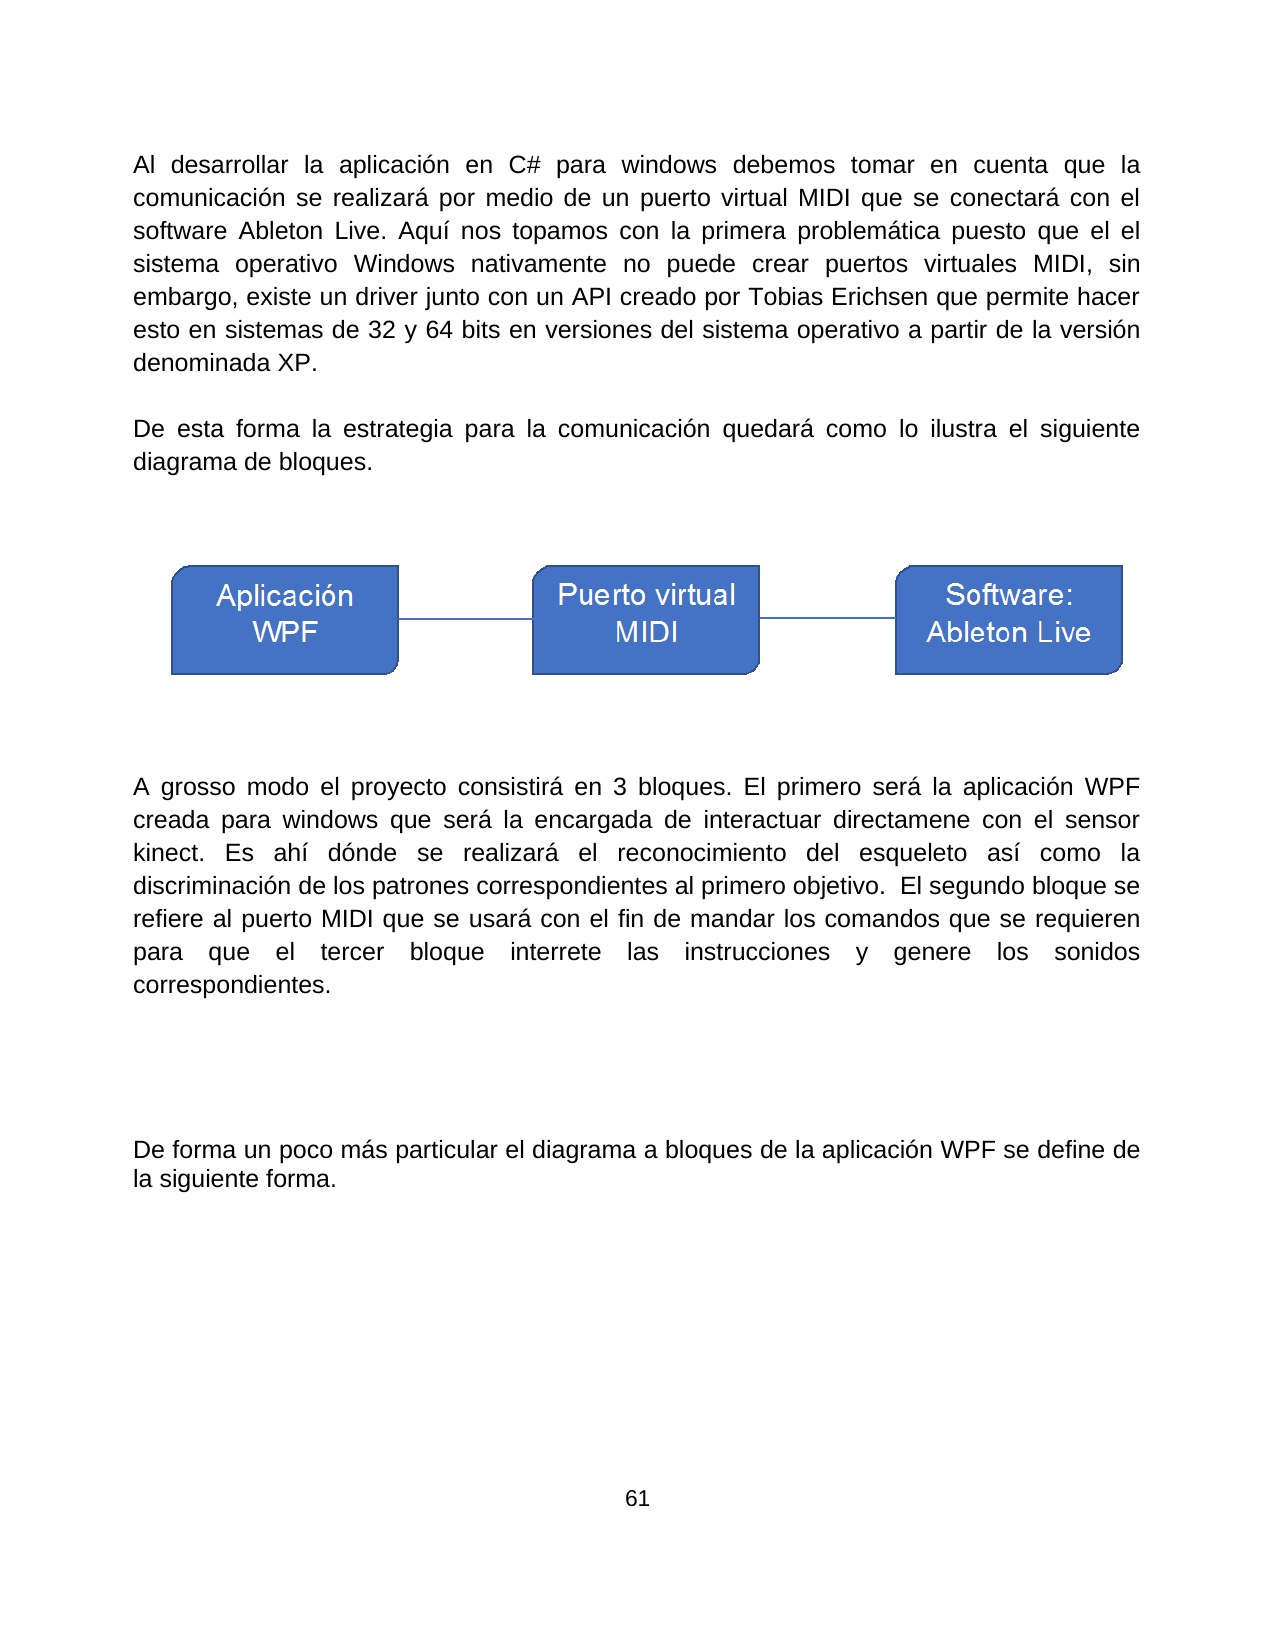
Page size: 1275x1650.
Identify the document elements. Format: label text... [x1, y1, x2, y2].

text A grosso modo el proyecto consistirá en 3 bloques. El primero será la aplicación WPF creada para windows que será la encargada de interactuar directamene con el sensor kinect. Es ahí dónde se realizará el reconocimiento del esqueleto así como la discriminación de los patrones correspondientes al primero objetivo. El segundo bloque se refiere al puerto MIDI que se usará con el fin de mandar los comandos que se requieren para que el tercer bloque interrete las instrucciones y genere los sonidos correspondientes. [133, 772, 1142, 998]
text De forma un poco más particular el diagrama a bloques de la aplicación WPF se define de la siguiente forma. [133, 1135, 1142, 1192]
picture [132, 513, 1137, 705]
text Al desarrollar la aplicación en C# para windows debemos tomar en cuenta que la comunicación se realizará por medio de un puerto virtual MIDI que se conectará con el software Ableton Live. Aquí nos topamos con la primera problemática puesto que el el sistema operativo Windows nativamente no puede crear puertos virtuales MIDI, sin embargo, existe un driver junto con un API creado por Tobias Erichsen que permite hacer esto en sistemas de 32 y 64 bits en versiones del sistema operativo a partir de la versión denominada XP. [133, 150, 1142, 377]
text De esta forma la estrategia para la comunicación quedará como lo ilustra el siguiente diagrama de bloques. [133, 414, 1142, 476]
